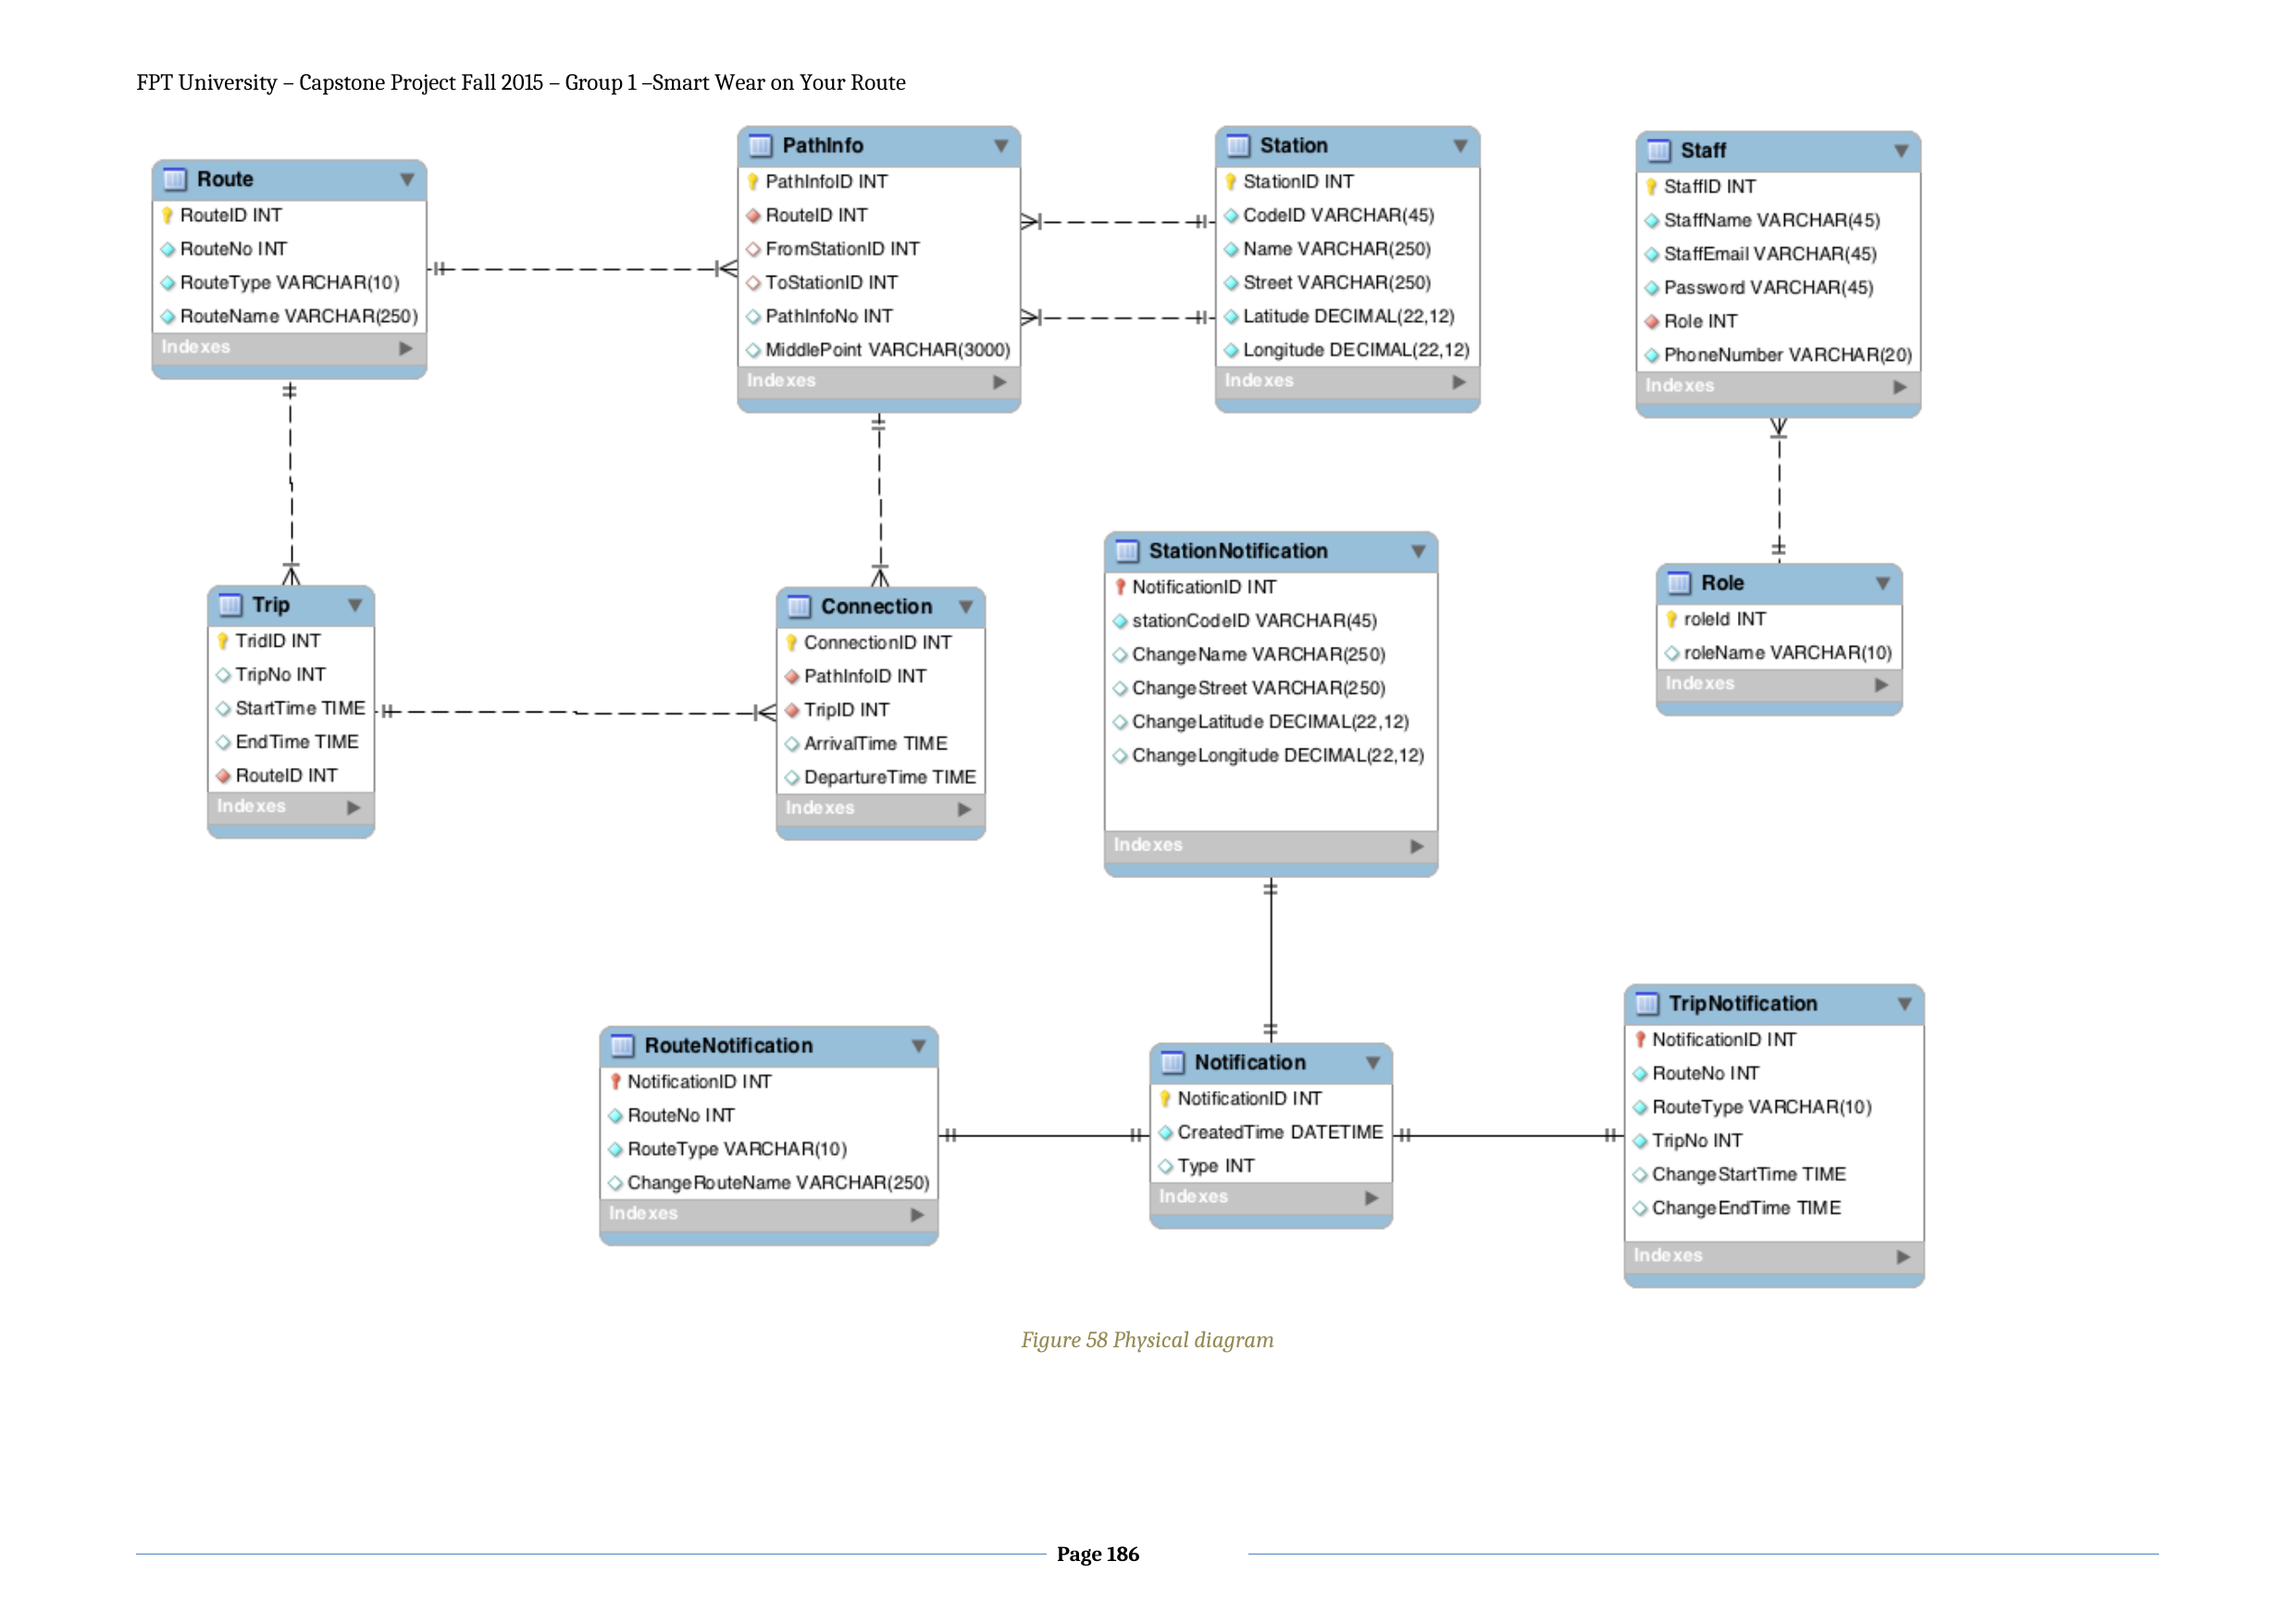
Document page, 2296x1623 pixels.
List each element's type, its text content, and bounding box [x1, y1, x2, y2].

picture [136, 109, 1941, 1304]
text Figure Physical diagram [136, 1327, 2159, 1353]
